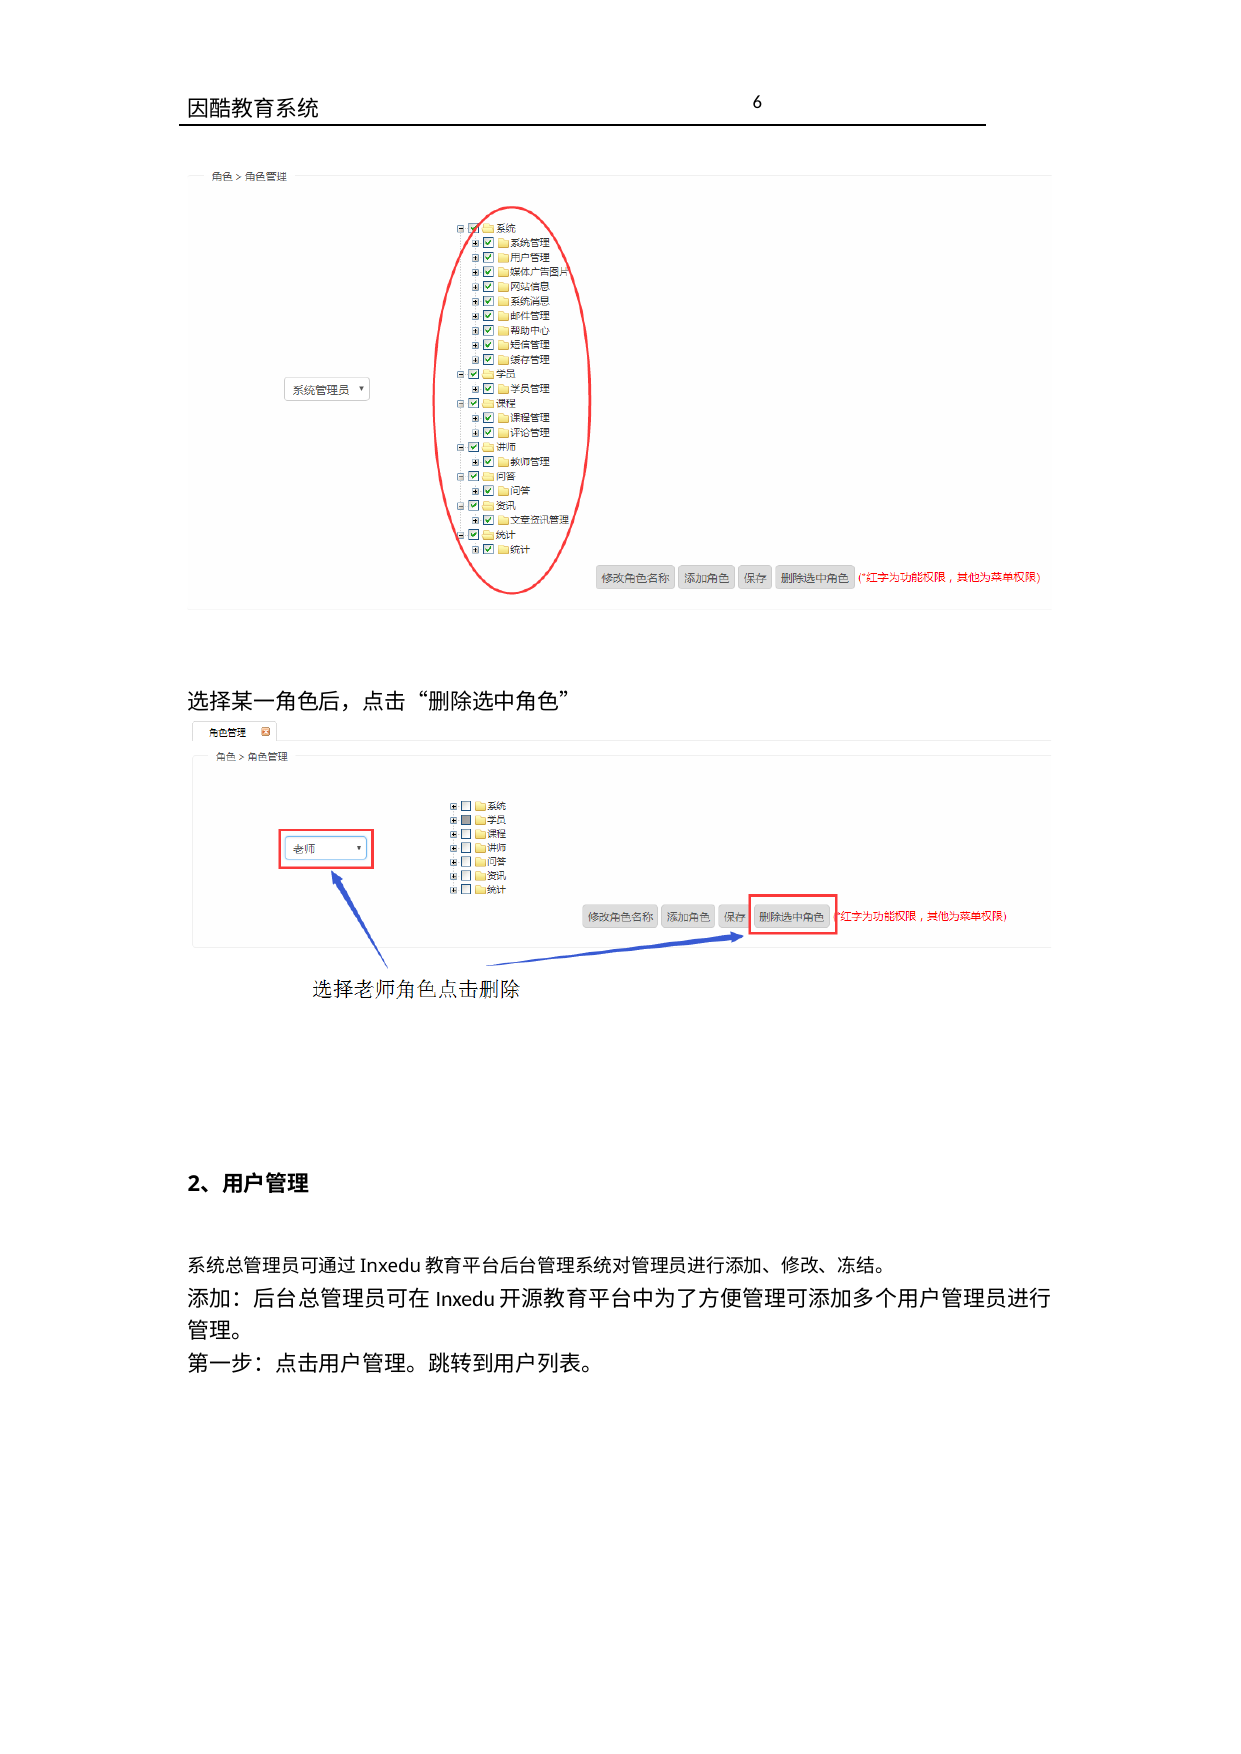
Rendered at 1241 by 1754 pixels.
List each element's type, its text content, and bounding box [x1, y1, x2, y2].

list 选择某一角色后，点击“删除选中角色” [187, 683, 1053, 716]
text 系统总管理员可通过Inxedu教育平台后台管理系统对管理员进行添加、修改、冻结。 [187, 1248, 1053, 1280]
text 第一步：点击用户管理。跳转到用户列表。 [187, 1345, 1053, 1378]
text 添加：后台总管理员可在Inxedu开源教育平台中为了方便管理可添加多个用户管理员进行管理。 [187, 1280, 1053, 1345]
picture [187, 172, 1052, 674]
picture [187, 720, 1052, 1102]
subtitle 用户管理 [187, 1165, 1053, 1198]
